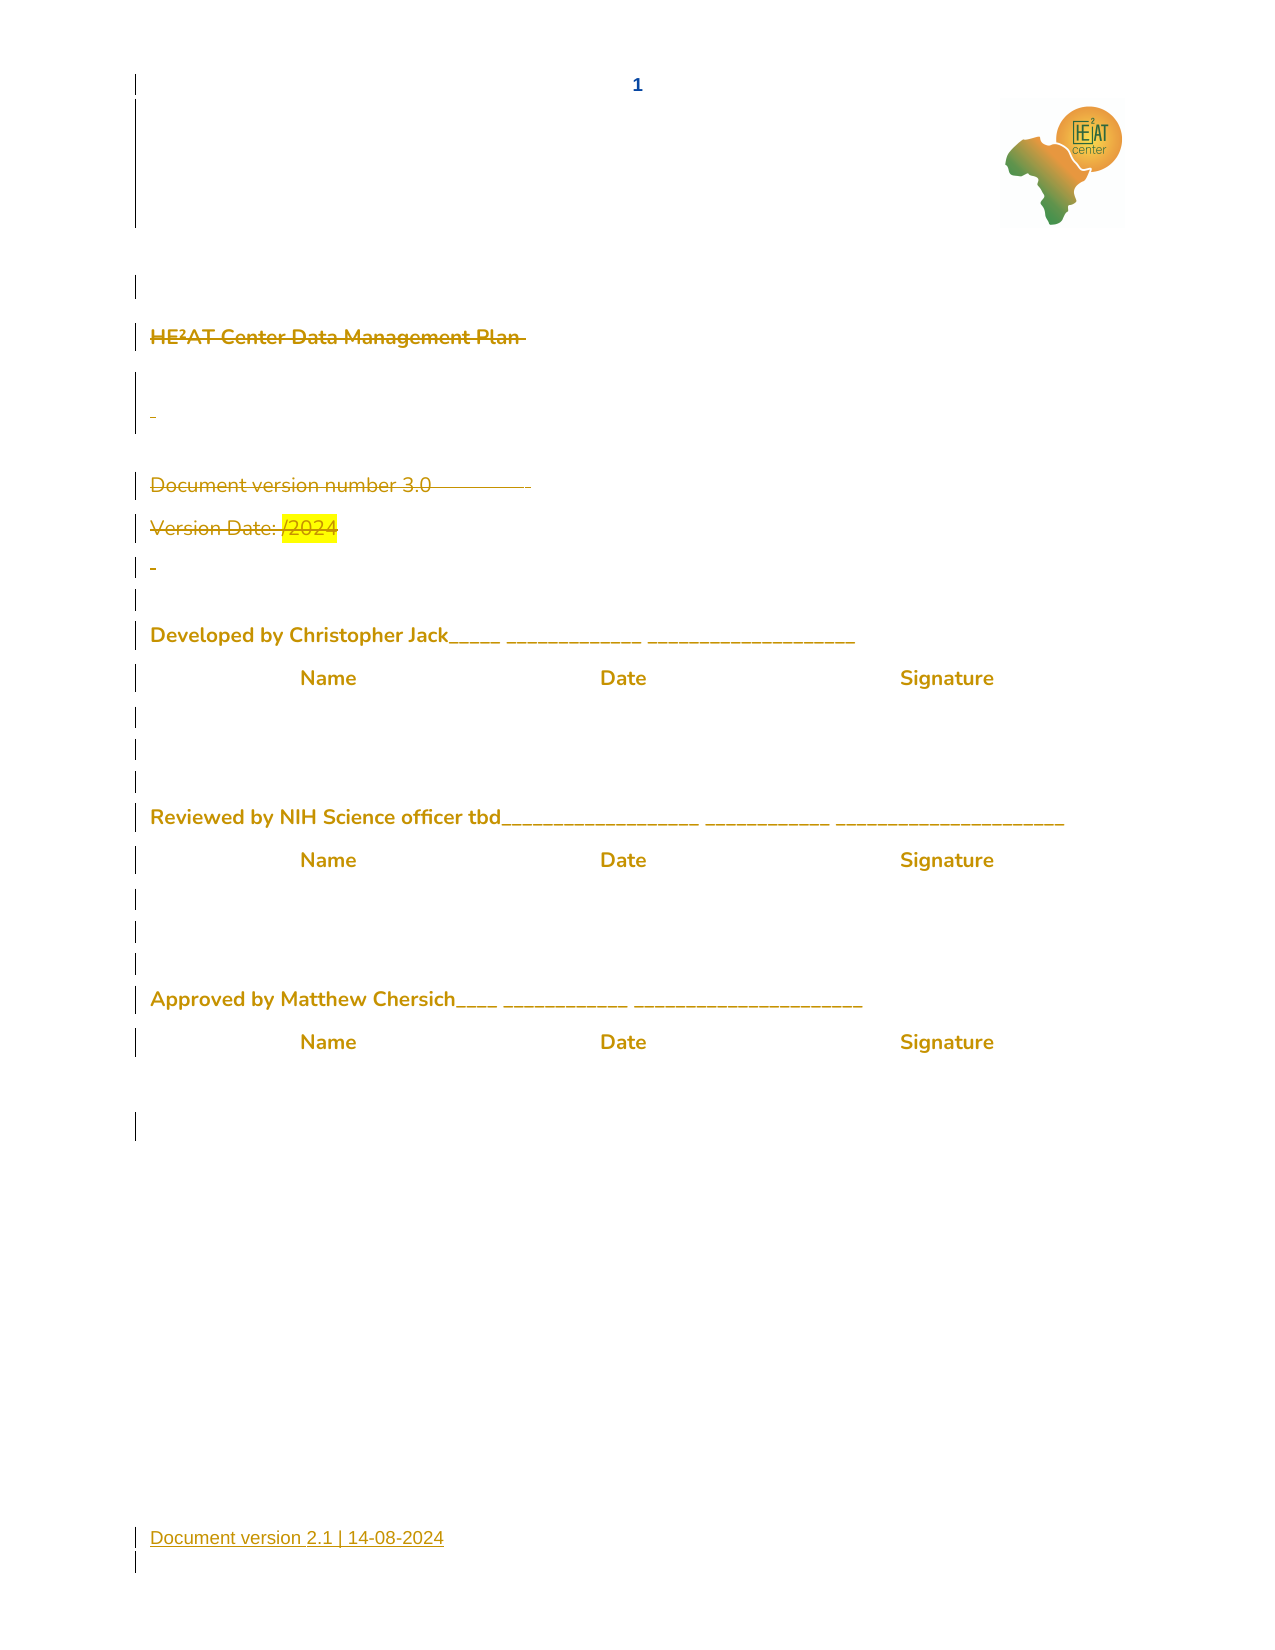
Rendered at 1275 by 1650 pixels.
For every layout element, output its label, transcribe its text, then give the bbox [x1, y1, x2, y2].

text Name Date Signature [150, 664, 1125, 692]
text Approved by Matthew Chersich____ ____________ ______________________ [150, 986, 1125, 1014]
text Name Date Signature [150, 1028, 1125, 1057]
text Name Date Signature [150, 846, 1125, 874]
picture [1000, 98, 1125, 228]
text Developed by Christopher Jack_____ _____________ ____________________ [150, 621, 1125, 650]
text Reviewed by NIH Science officer tbd___________________ ____________ ______________________ [150, 803, 1125, 832]
